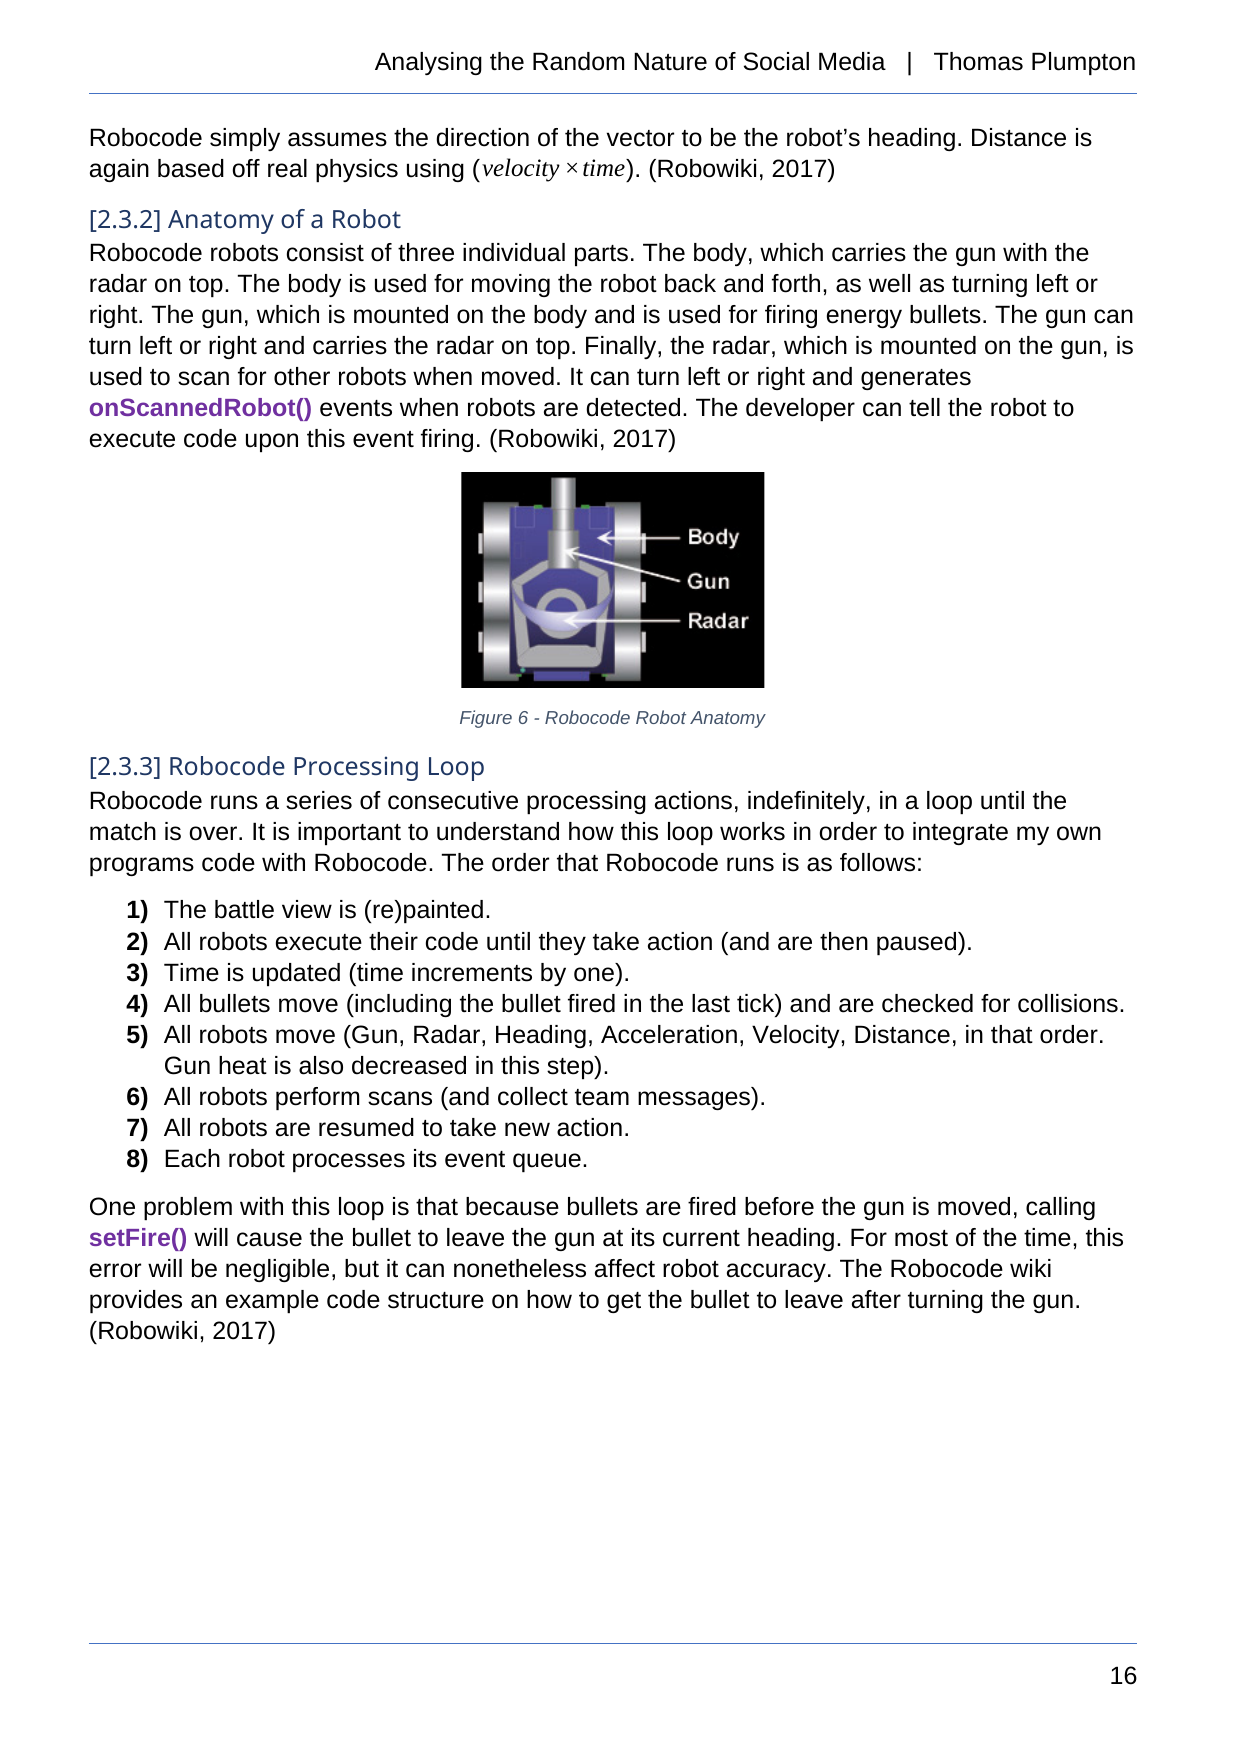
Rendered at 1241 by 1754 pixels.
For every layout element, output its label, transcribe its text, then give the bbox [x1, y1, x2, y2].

list All robots are resumed to take new action. [126, 1113, 1137, 1141]
list The battle view is (re)painted. [126, 895, 1137, 924]
list All robots move (Gun, Radar, Heading, Acceleration, Velocity, Distance, in that order. Gun heat is also decreased in this step). [126, 1019, 1137, 1079]
list Time is updated (time increments by one). [126, 957, 1137, 986]
list Each robot processes its event queue. [126, 1144, 1137, 1172]
picture [461, 472, 765, 688]
list All robots execute their code until they take action (and are then paused). [126, 926, 1137, 955]
list All robots perform scans (and collect team messages). [126, 1082, 1137, 1110]
text Robocode robots consist of three individual parts. The body, which carries the gun with the radar on top. The body is used for moving the robot back and forth, as well as turning left or right. The gun, which is mounted on the body and is used for firing energy bullets. The gun can turn left or right and carries the radar on top. Finally, the radar, which is mounted on the gun, is used to scan for other robots when moved. It can turn left or right and generates onScannedRobot() events when robots are detected. The developer can tell the robot to execute code upon this event firing. [89, 238, 1137, 453]
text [89, 122, 1137, 182]
list All bullets move (including the bullet fired in the last tick) and are checked for collisions. [126, 988, 1137, 1017]
subtitle [2.3.3] Robocode Processing Loop [89, 749, 1137, 783]
subtitle [2.3.2] Anatomy of a Robot [89, 201, 1137, 235]
text Robocode runs a series of consecutive processing actions, indefinitely, in a loop until the match is over. It is important to understand how this loop works in order to integrate my own programs code with Robocode. The order that Robocode runs is as follows: [89, 786, 1137, 876]
text One problem with this loop is that because bullets are fired before the gun is moved, calling setFire() will cause the bullet to leave the gun at its current heading. For most of the time, this error will be negligible, but it can nonetheless affect robot accuracy. The Robocode wiki provides an example code structure on how to get the bullet to leave after turning the gun. [89, 1191, 1137, 1344]
